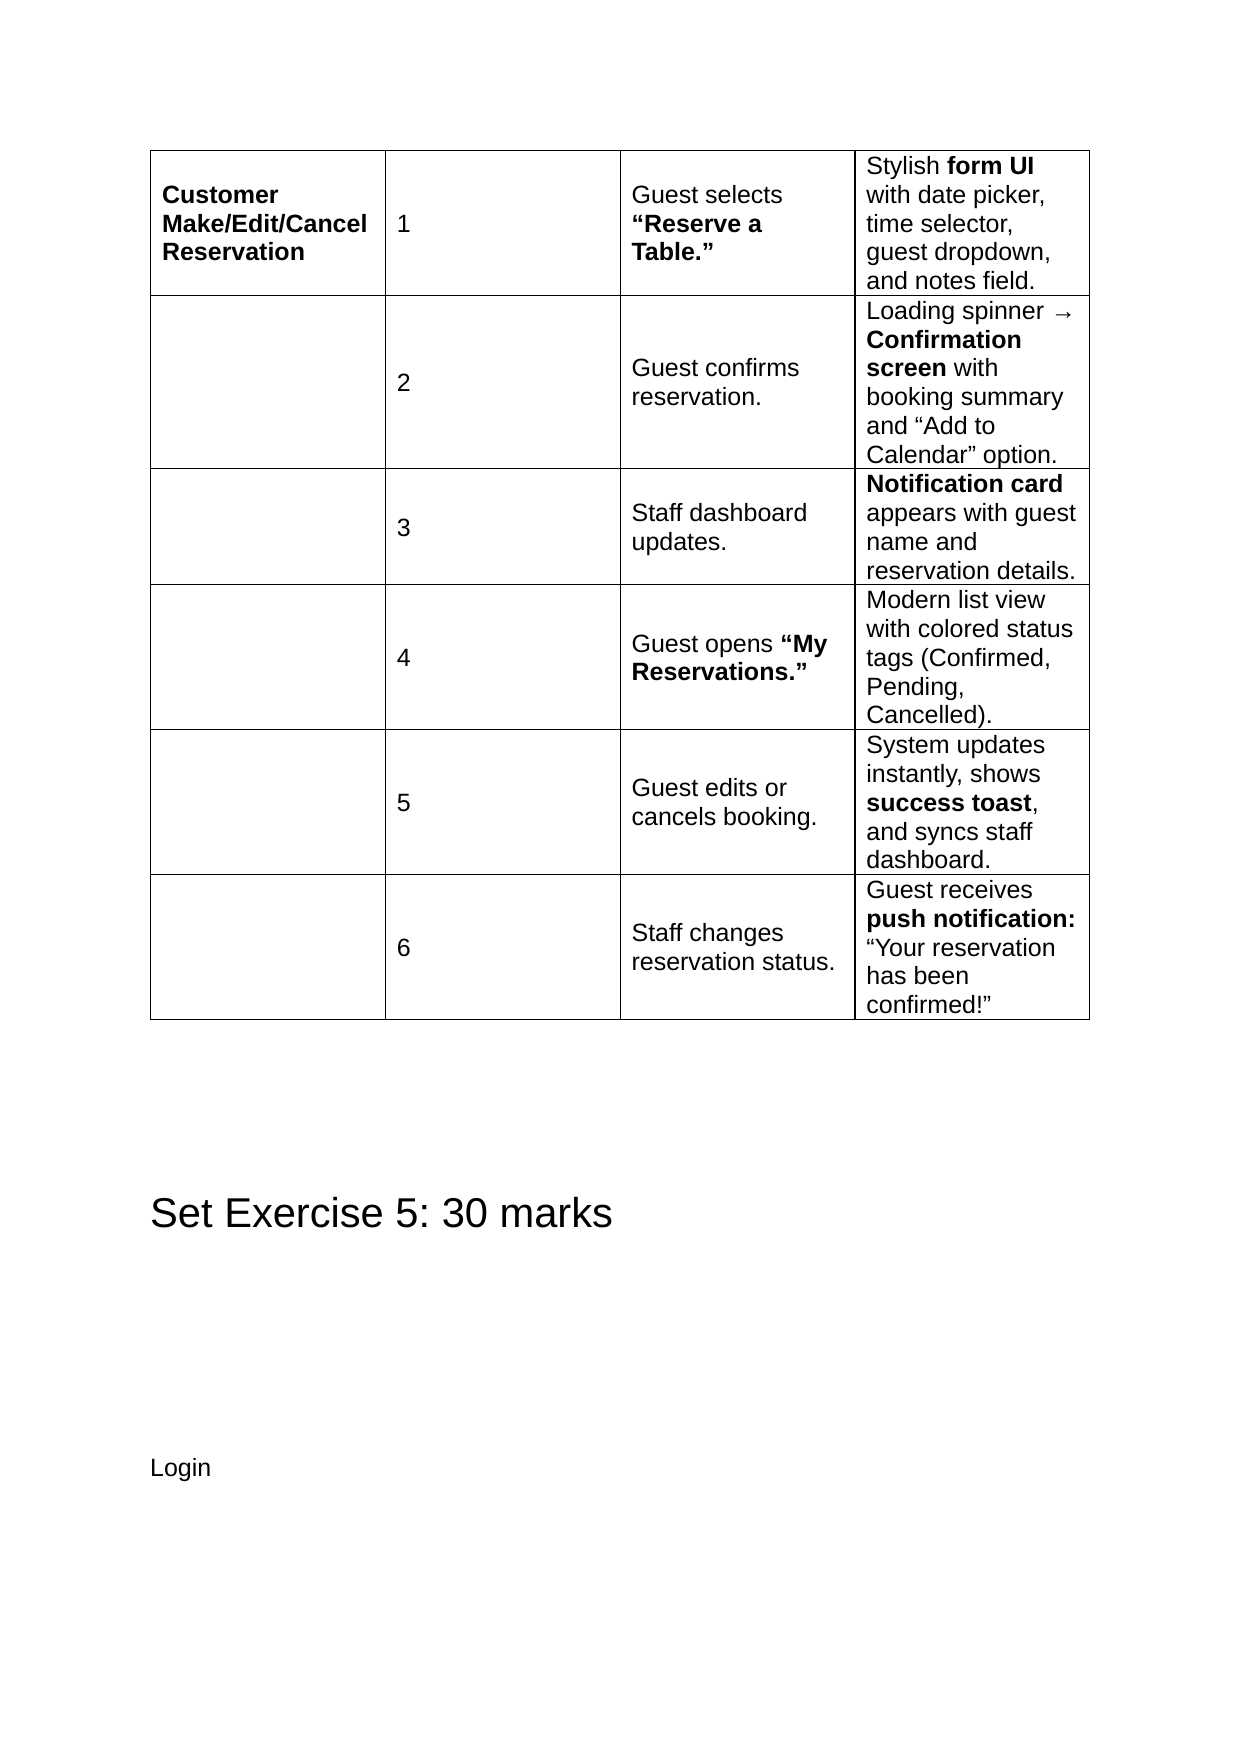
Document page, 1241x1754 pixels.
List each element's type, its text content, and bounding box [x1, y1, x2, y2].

text Login [150, 1453, 1090, 1482]
table_cell 3 [386, 469, 620, 584]
table_cell Stylish form UI with date picker, time selector, guest dropdown, and notes field. [856, 151, 1089, 295]
table_cell Modern list view with colored status tags (Confirmed, Pending, Cancelled). [856, 585, 1089, 729]
table_cell Guest opens “My Reservations.” [621, 585, 854, 729]
text Set Exercise 5: 30 marks [150, 1188, 1090, 1236]
table_cell Guest receives push notification: “Your reservation has been confirmed!” [856, 875, 1089, 1019]
table_cell Notification card appears with guest name and reservation details. [856, 469, 1089, 584]
table_cell [151, 469, 385, 584]
table_cell [151, 585, 385, 729]
table_cell Guest selects “Reserve a Table.” [621, 151, 854, 295]
table_cell 5 [386, 730, 620, 874]
table_cell Loading spinner → Confirmation screen with booking summary and “Add to Calendar” option. [856, 296, 1089, 468]
table_cell [151, 296, 385, 468]
table_cell 2 [386, 296, 620, 468]
table_cell Staff changes reservation status. [621, 875, 854, 1019]
table_cell [151, 875, 385, 1019]
table_cell 6 [386, 875, 620, 1019]
table_cell [151, 730, 385, 874]
table_cell System updates instantly, shows success toast, and syncs staff dashboard. [856, 730, 1089, 874]
table_cell Customer Make/Edit/Cancel Reservation [151, 151, 385, 295]
table_cell Guest confirms reservation. [621, 296, 854, 468]
table_cell 1 [386, 151, 620, 295]
table_cell Staff dashboard updates. [621, 469, 854, 584]
table_cell Guest edits or cancels booking. [621, 730, 854, 874]
table_cell 4 [386, 585, 620, 729]
